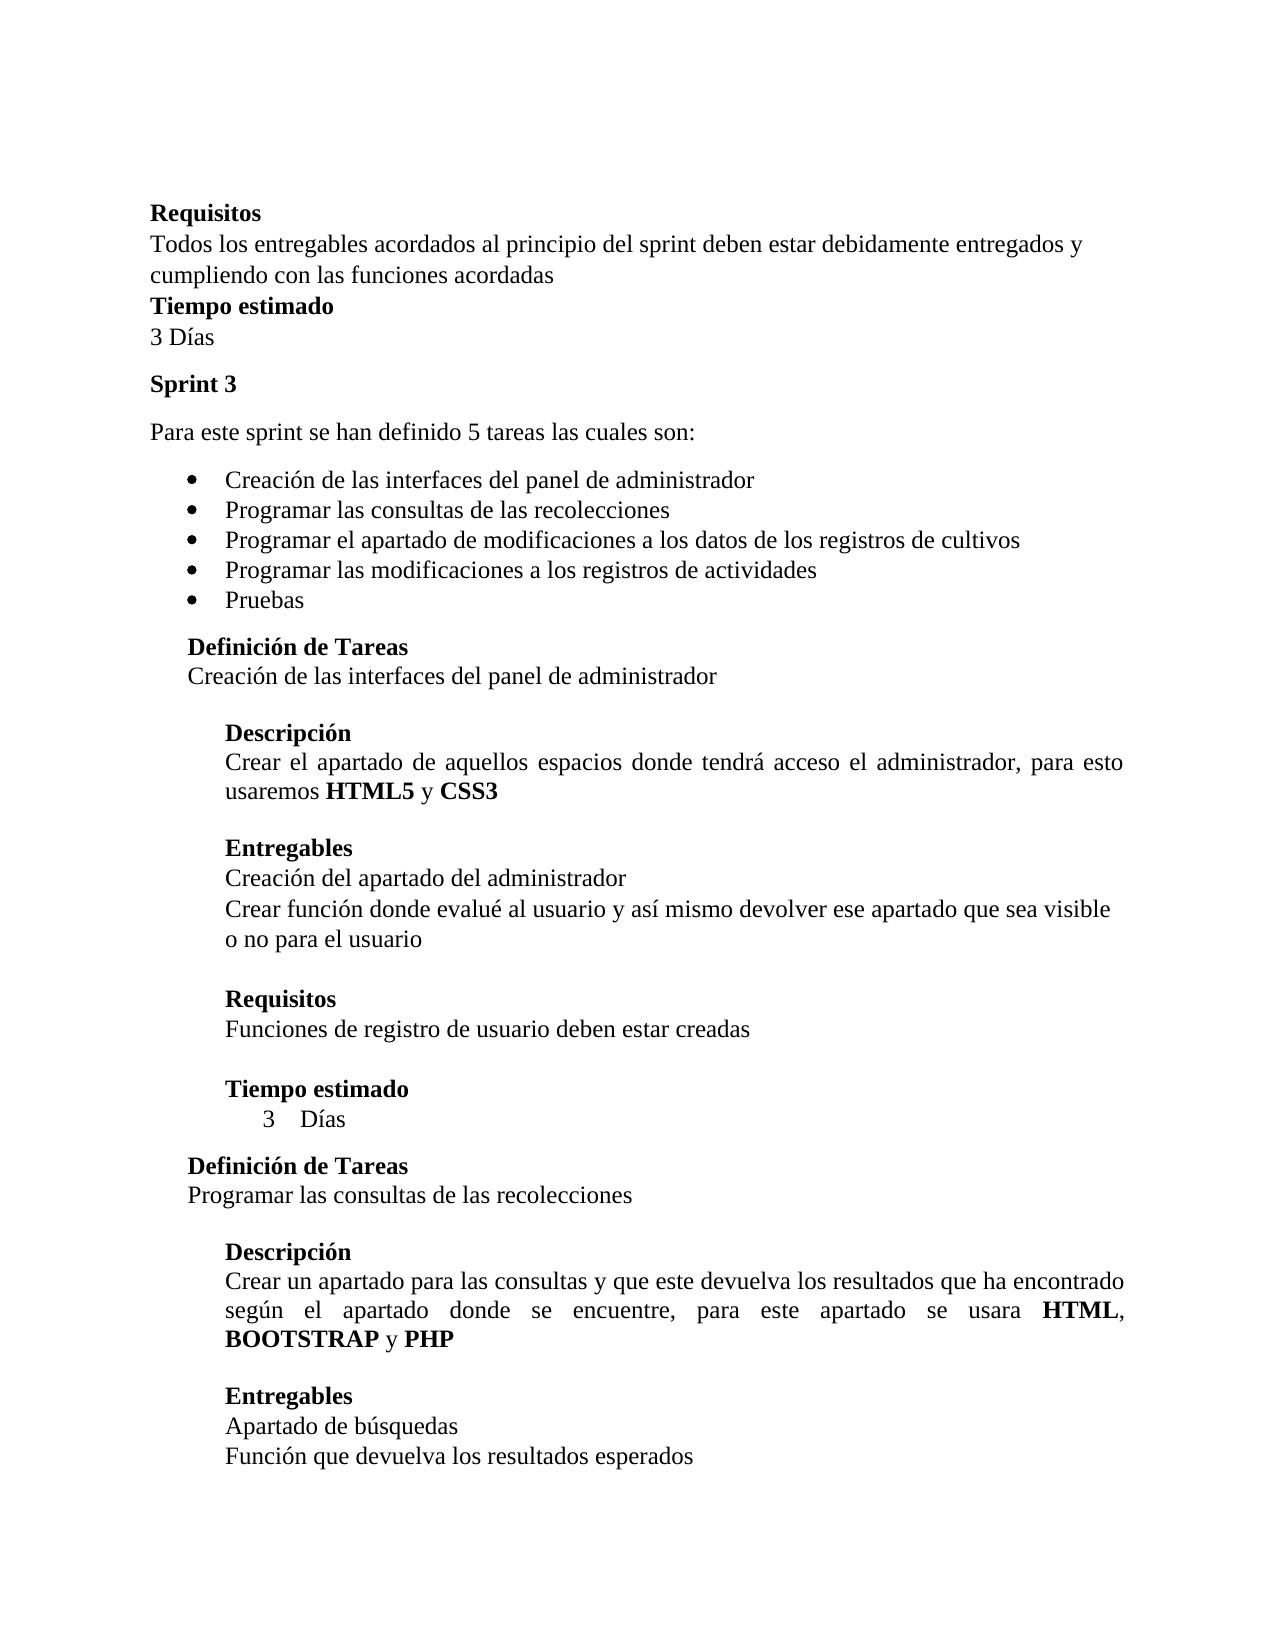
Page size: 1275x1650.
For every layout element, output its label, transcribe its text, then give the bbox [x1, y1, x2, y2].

text Programar las consultas de las recolecciones [187, 1180, 1125, 1209]
text Creación de las interfaces del panel de administrador [187, 661, 1125, 690]
list Programar el apartado de modificaciones a los datos de los registros de cultivos [187, 525, 1125, 554]
text Definición de Tareas [187, 1151, 1125, 1180]
list Entregables Creación del apartado del administrador [225, 833, 1125, 892]
list Tiempo estimado [225, 1044, 1125, 1103]
list Requisitos Funciones de registro de usuario deben estar creadas [225, 954, 1125, 1043]
list Entregables Apartado de búsquedas [225, 1381, 1125, 1440]
list Función que devuelva los resultados esperados [225, 1441, 1125, 1470]
text Definición de Tareas [187, 632, 1125, 661]
text Requisitos Todos los entregables acordados al principio del sprint deben estar debidamente entregados y cumpliendo con las funciones acordadas Tiempo estimado 3 Días [150, 198, 1125, 351]
list Programar las modificaciones a los registros de actividades [187, 555, 1125, 584]
text Descripción Crear el apartado de aquellos espacios donde tendrá acceso el administrador, para esto usaremos HTML5 y CSS3 [225, 718, 1125, 805]
list Programar las consultas de las recolecciones [187, 495, 1125, 524]
list Crear función donde evalué al usuario y así mismo devolver ese apartado que sea visible o no para el usuario [225, 894, 1125, 952]
text Para este sprint se han definido 5 tareas las cuales son: [150, 417, 1125, 446]
list Creación de las interfaces del panel de administrador [187, 465, 1125, 494]
text Descripción Crear un apartado para las consultas y que este devuelva los resultados que ha encontrado según el apartado donde se encuentre, para este apartado se usara HTML, BOOTSTRAP y PHP [225, 1237, 1125, 1352]
list Pruebas [187, 585, 1125, 614]
text Sprint 3 [150, 369, 1125, 398]
list Días [262, 1104, 1125, 1133]
